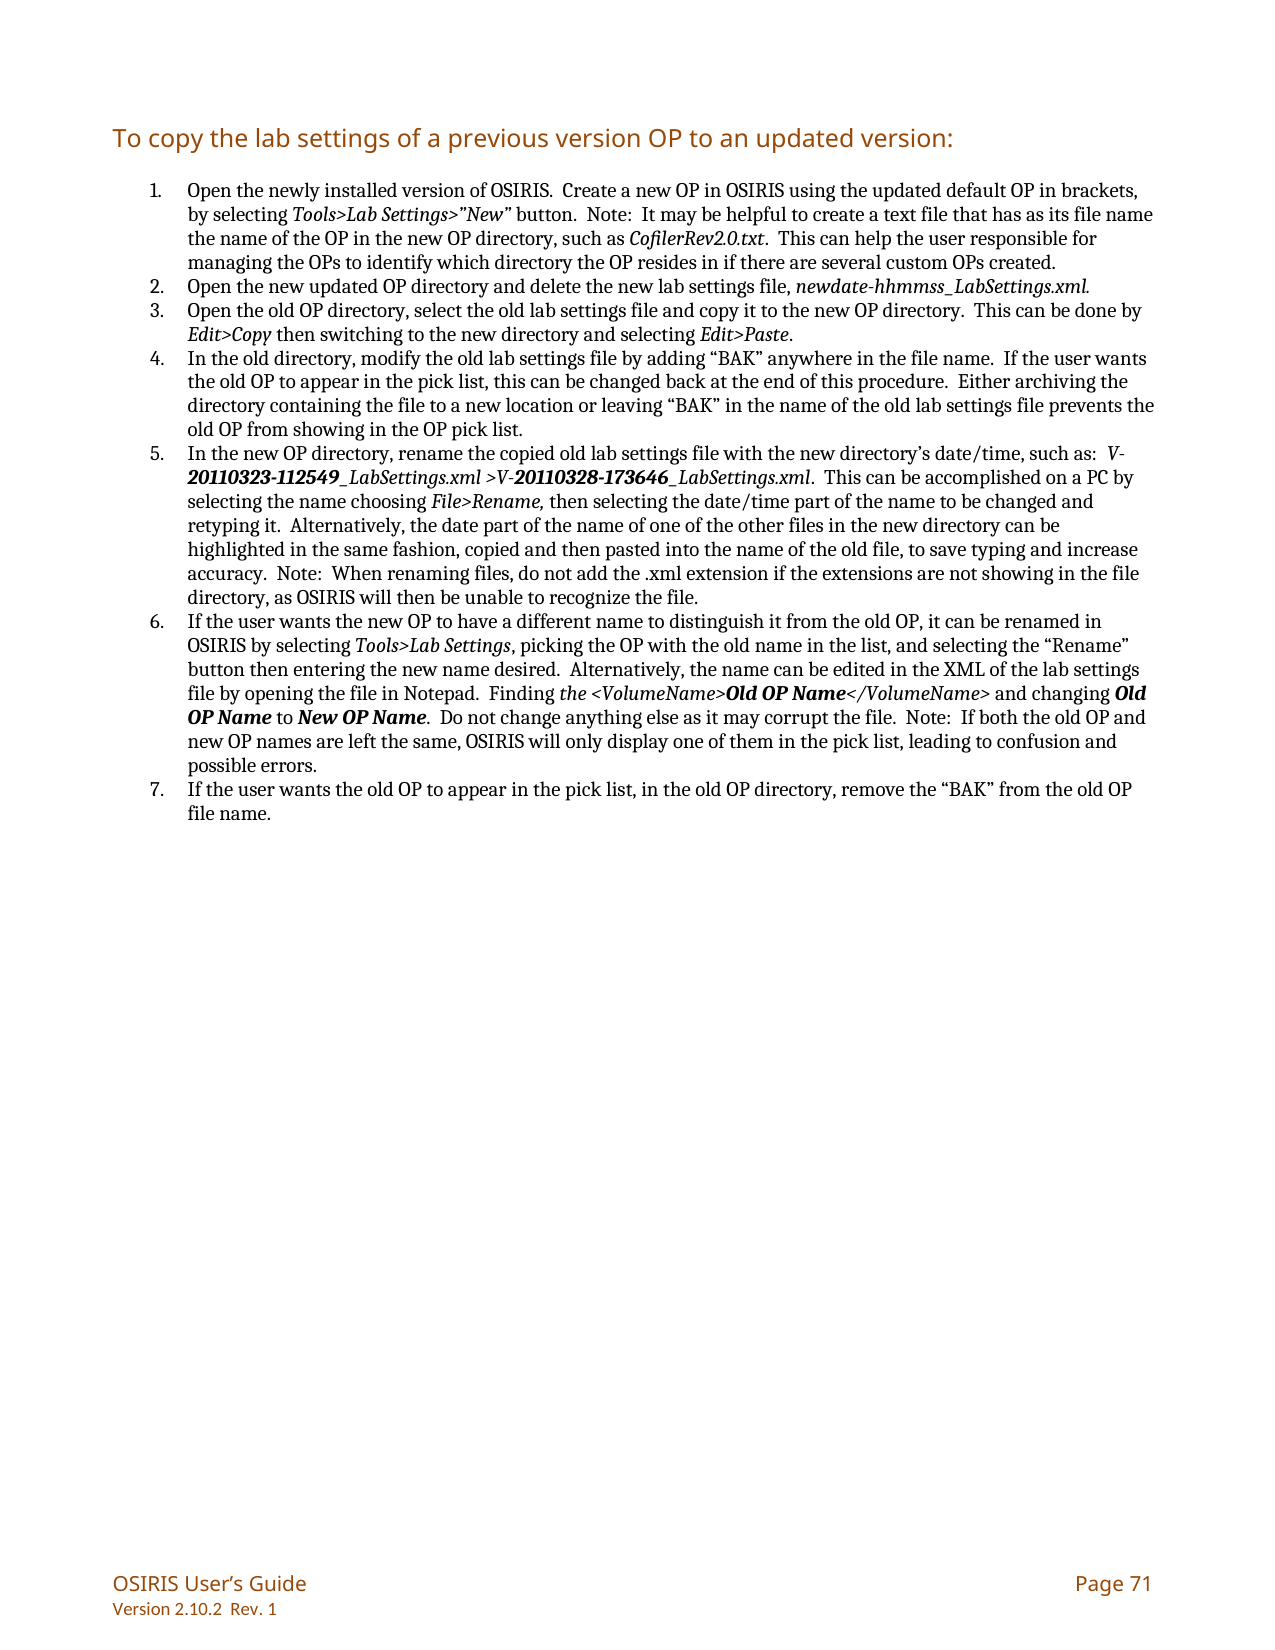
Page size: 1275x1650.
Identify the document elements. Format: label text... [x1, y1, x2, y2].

list If the user wants the new OP to have a different name to distinguish it from the old OP, it can be renamed in OSIRIS by selecting Tools>Lab Settings, picking the OP with the old name in the list, and selecting the “Rename” button then entering the new name desired. Alternatively, the name can be edited in the XML of the lab settings file by opening the file in Notepad. Finding the <VolumeName>Old OP Name</VolumeName> and changing Old OP Name to New OP Name. Do not change anything else as it may corrupt the file. Note: If both the old OP and new OP names are left the same, OSIRIS will only display one of them in the pick list, leading to confusion and possible errors. [150, 610, 1162, 777]
list In the old directory, modify the old lab settings file by adding “BAK” anywhere in the file name. If the user wants the old OP to appear in the pick list, this can be changed back at the end of this procedure. Either archiving the directory containing the file to a new location or leaving “BAK” in the name of the old lab settings file prevents the old OP from showing in the OP pick list. [150, 346, 1162, 442]
list Open the new updated OP directory and delete the new lab settings file, newdate-hhmmss_LabSettings.xml. [150, 274, 1162, 298]
list Open the newly installed version of OSIRIS. Create a new OP in OSIRIS using the updated default OP in brackets, by selecting Tools>Lab Settings>”New” button. Note: It may be helpful to create a text file that has as its file name the name of the OP in the new OP directory, such as CofilerRev2.0.txt. This can help the user responsible for managing the OPs to identify which directory the OP resides in if there are several custom OPs created. [150, 178, 1162, 274]
subtitle To copy the lab settings of a previous version OP to an updated version: [112, 120, 1162, 154]
list If the user wants the old OP to appear in the pick list, in the old OP directory, remove the “BAK” from the old OP file name. [150, 777, 1162, 825]
list In the new OP directory, rename the copied old lab settings file with the new directory’s date/time, such as: V-20110323-112549_LabSettings.xml >V-20110328-173646_LabSettings.xml. This can be accomplished on a PC by selecting the name choosing File>Rename, then selecting the date/time part of the name to be changed and retyping it. Alternatively, the date part of the name of one of the other files in the new directory can be highlighted in the same fashion, copied and then pasted into the name of the old file, to save typing and increase accuracy. Note: When renaming files, do not add the .xml extension if the extensions are not showing in the file directory, as OSIRIS will then be unable to recognize the file. [150, 442, 1162, 610]
list Open the old OP directory, select the old lab settings file and copy it to the new OP directory. This can be done by Edit>Copy then switching to the new directory and selecting Edit>Paste. [150, 298, 1162, 346]
